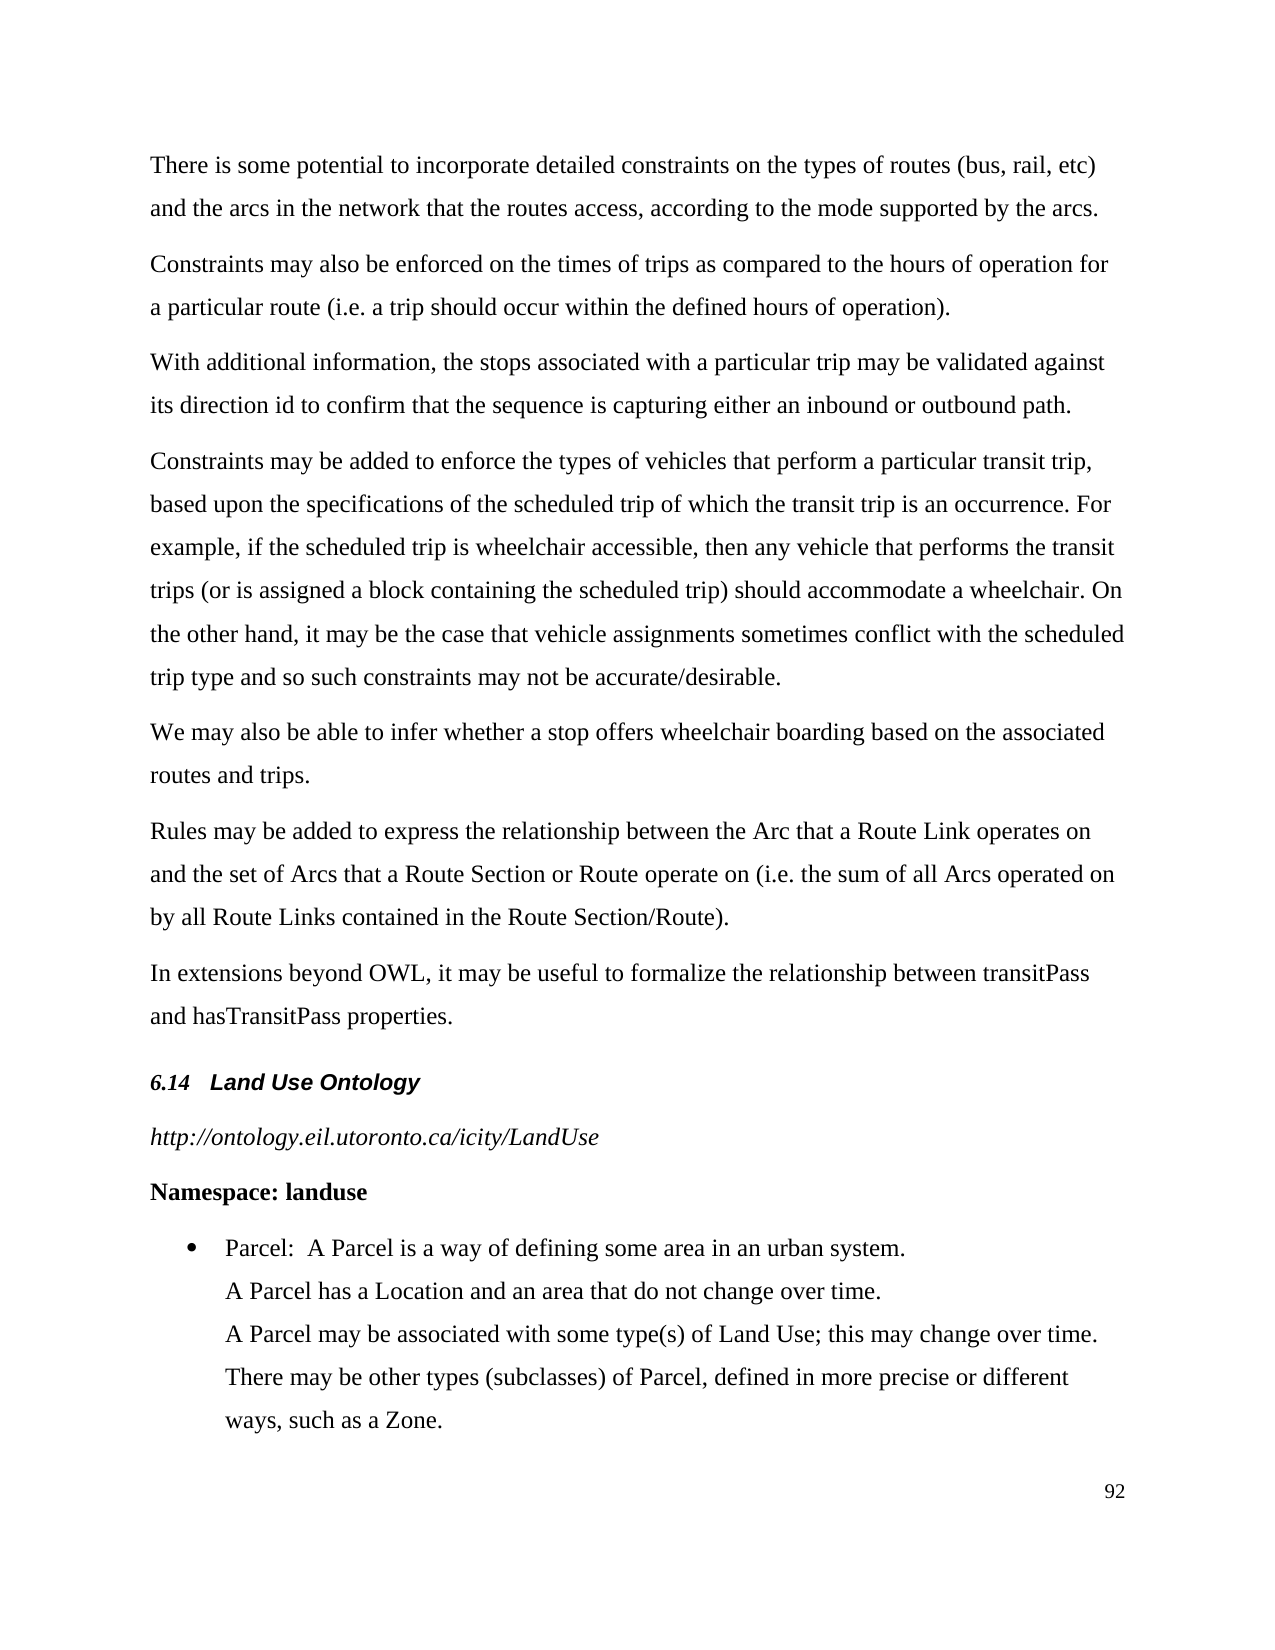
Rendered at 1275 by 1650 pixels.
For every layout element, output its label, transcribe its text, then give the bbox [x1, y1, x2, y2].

text We may also be able to infer whether a stop offers wheelchair boarding based on the associated routes and trips. [150, 717, 1125, 789]
text Constraints may be added to enforce the types of vehicles that perform a particular transit trip, based upon the specifications of the scheduled trip of which the transit trip is an occurrence. For example, if the scheduled trip is wheelchair accessible, then any vehicle that performs the transit trips (or is assigned a block containing the scheduled trip) should accommodate a wheelchair. On the other hand, it may be the case that vehicle assignments sometimes conflict with the scheduled trip type and so such constraints may not be accurate/desirable. [150, 446, 1125, 691]
text In extensions beyond OWL, it may be useful to formalize the relationship between transitPass and hasTransitPass properties. [150, 958, 1125, 1030]
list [187, 1233, 1125, 1434]
subtitle Land Use Ontology [150, 1069, 1125, 1096]
text Constraints may also be enforced on the times of trips as compared to the hours of operation for a particular route (i.e. a trip should occur within the defined hours of operation). [150, 249, 1125, 321]
text There is some potential to incorporate detailed constraints on the types of routes (bus, rail, etc) and the arcs in the network that the routes access, according to the mode supported by the arcs. [150, 150, 1125, 222]
text http://ontology.eil.utoronto.ca/icity/LandUse [150, 1122, 1125, 1150]
text Namespace: landuse [150, 1177, 1125, 1206]
text Rules may be added to express the relationship between the Arc that a Route Link operates on and the set of Arcs that a Route Section or Route operate on (i.e. the sum of all Arcs operated on by all Route Links contained in the Route Section/Route). [150, 816, 1125, 931]
text With additional information, the stops associated with a particular trip may be validated against its direction id to confirm that the sequence is capturing either an inbound or outbound path. [150, 347, 1125, 419]
